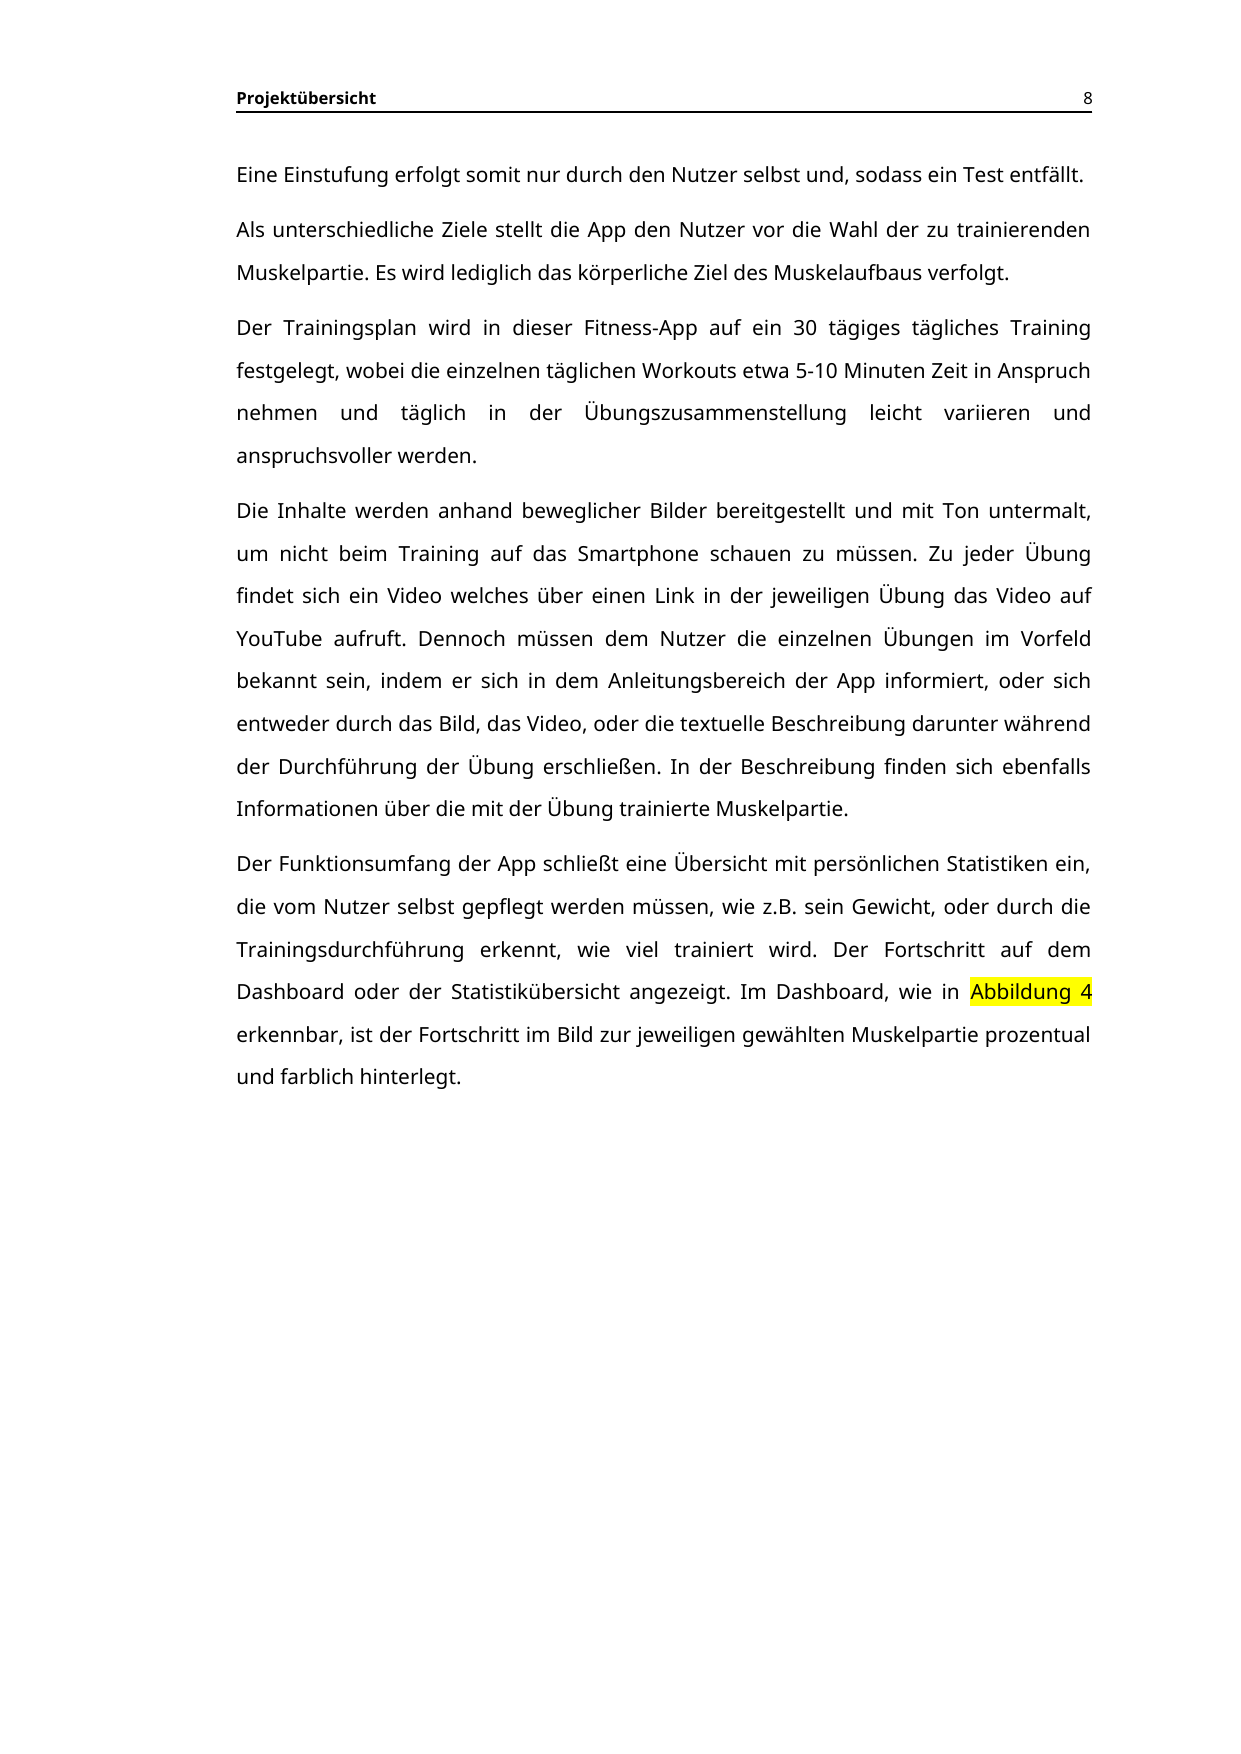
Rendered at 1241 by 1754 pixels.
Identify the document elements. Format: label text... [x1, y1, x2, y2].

text Die Inhalte werden anhand beweglicher Bilder bereitgestellt und mit Ton untermalt, um nicht beim Training auf das Smartphone schauen zu müssen. Zu jeder Übung findet sich ein Video welches über einen Link in der jeweiligen Übung das Video auf YouTube aufruft. Dennoch müssen dem Nutzer die einzelnen Übungen im Vorfeld bekannt sein, indem er sich in dem Anleitungsbereich der App informiert, oder sich entweder durch das Bild, das Video, oder die textuelle Beschreibung darunter während der Durchführung der Übung erschließen. In der Beschreibung finden sich ebenfalls Informationen über die mit der Übung trainierte Muskelpartie. [236, 496, 1092, 823]
text Eine Einstufung erfolgt somit nur durch den Nutzer selbst und, sodass ein Test entfällt. [236, 160, 1092, 189]
text Der Trainingsplan wird in dieser Fitness-App auf ein 30 tägiges tägliches Training festgelegt, wobei die einzelnen täglichen Workouts etwa 5-10 Minuten Zeit in Anspruch nehmen und täglich in der Übungszusammenstellung leicht variieren und anspruchsvoller werden. [236, 313, 1092, 469]
text Als unterschiedliche Ziele stellt die App den Nutzer vor die Wahl der zu trainierenden Muskelpartie. Es wird lediglich das körperliche Ziel des Muskelaufbaus verfolgt. [236, 216, 1092, 287]
text Der Funktionsumfang der App schließt eine Übersicht mit persönlichen Statistiken ein, die vom Nutzer selbst gepflegt werden müssen, wie z.B. sein Gewicht, oder durch die Trainingsdurchführung erkennt, wie viel trainiert wird. Der Fortschritt auf dem Dashboard oder der Statistikübersicht angezeigt. Im Dashboard, wie in Abbildung 4 erkennbar, ist der Fortschritt im Bild zur jeweiligen gewählten Muskelpartie prozentual und farblich hinterlegt. [236, 849, 1092, 1091]
